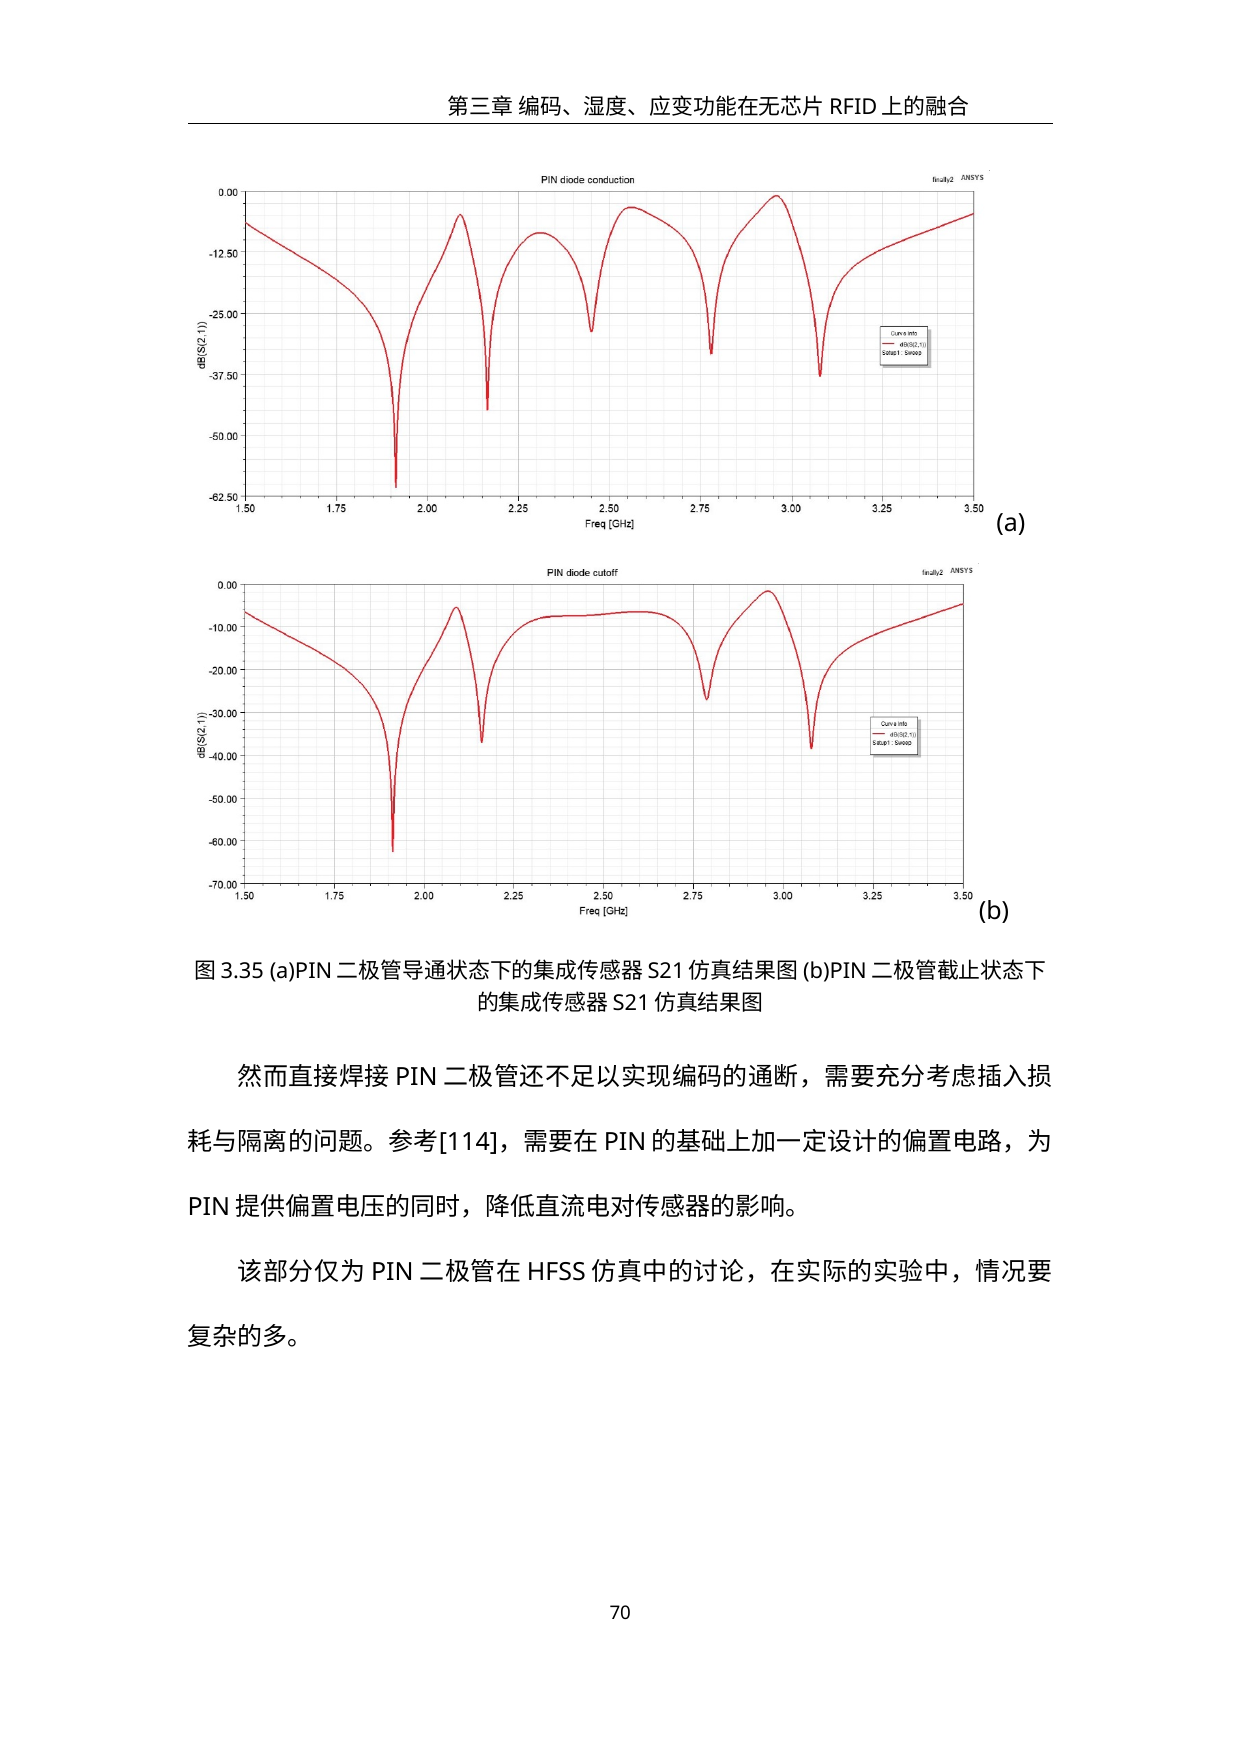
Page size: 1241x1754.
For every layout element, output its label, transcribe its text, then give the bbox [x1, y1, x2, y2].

text 该部分仅为PIN二极管在HFSS仿真中的讨论，在实际的实验中，情况要复杂的多。 [187, 1237, 1053, 1367]
text 图3.35 (a)PIN二极管导通状态下的集成传感器S21仿真结果图 (b)PIN二极管截止状态下的集成传感器S21仿真结果图 [187, 952, 1053, 1017]
text 然而直接焊接PIN二极管还不足以实现编码的通断，需要充分考虑插入损耗与隔离的问题。参考[114]，需要在PIN的基础上加一定设计的偏置电路，为PIN提供偏置电压的同时，降低直流电对传感器的影响。 [187, 1042, 1053, 1237]
picture [187, 563, 979, 919]
picture [187, 170, 990, 532]
